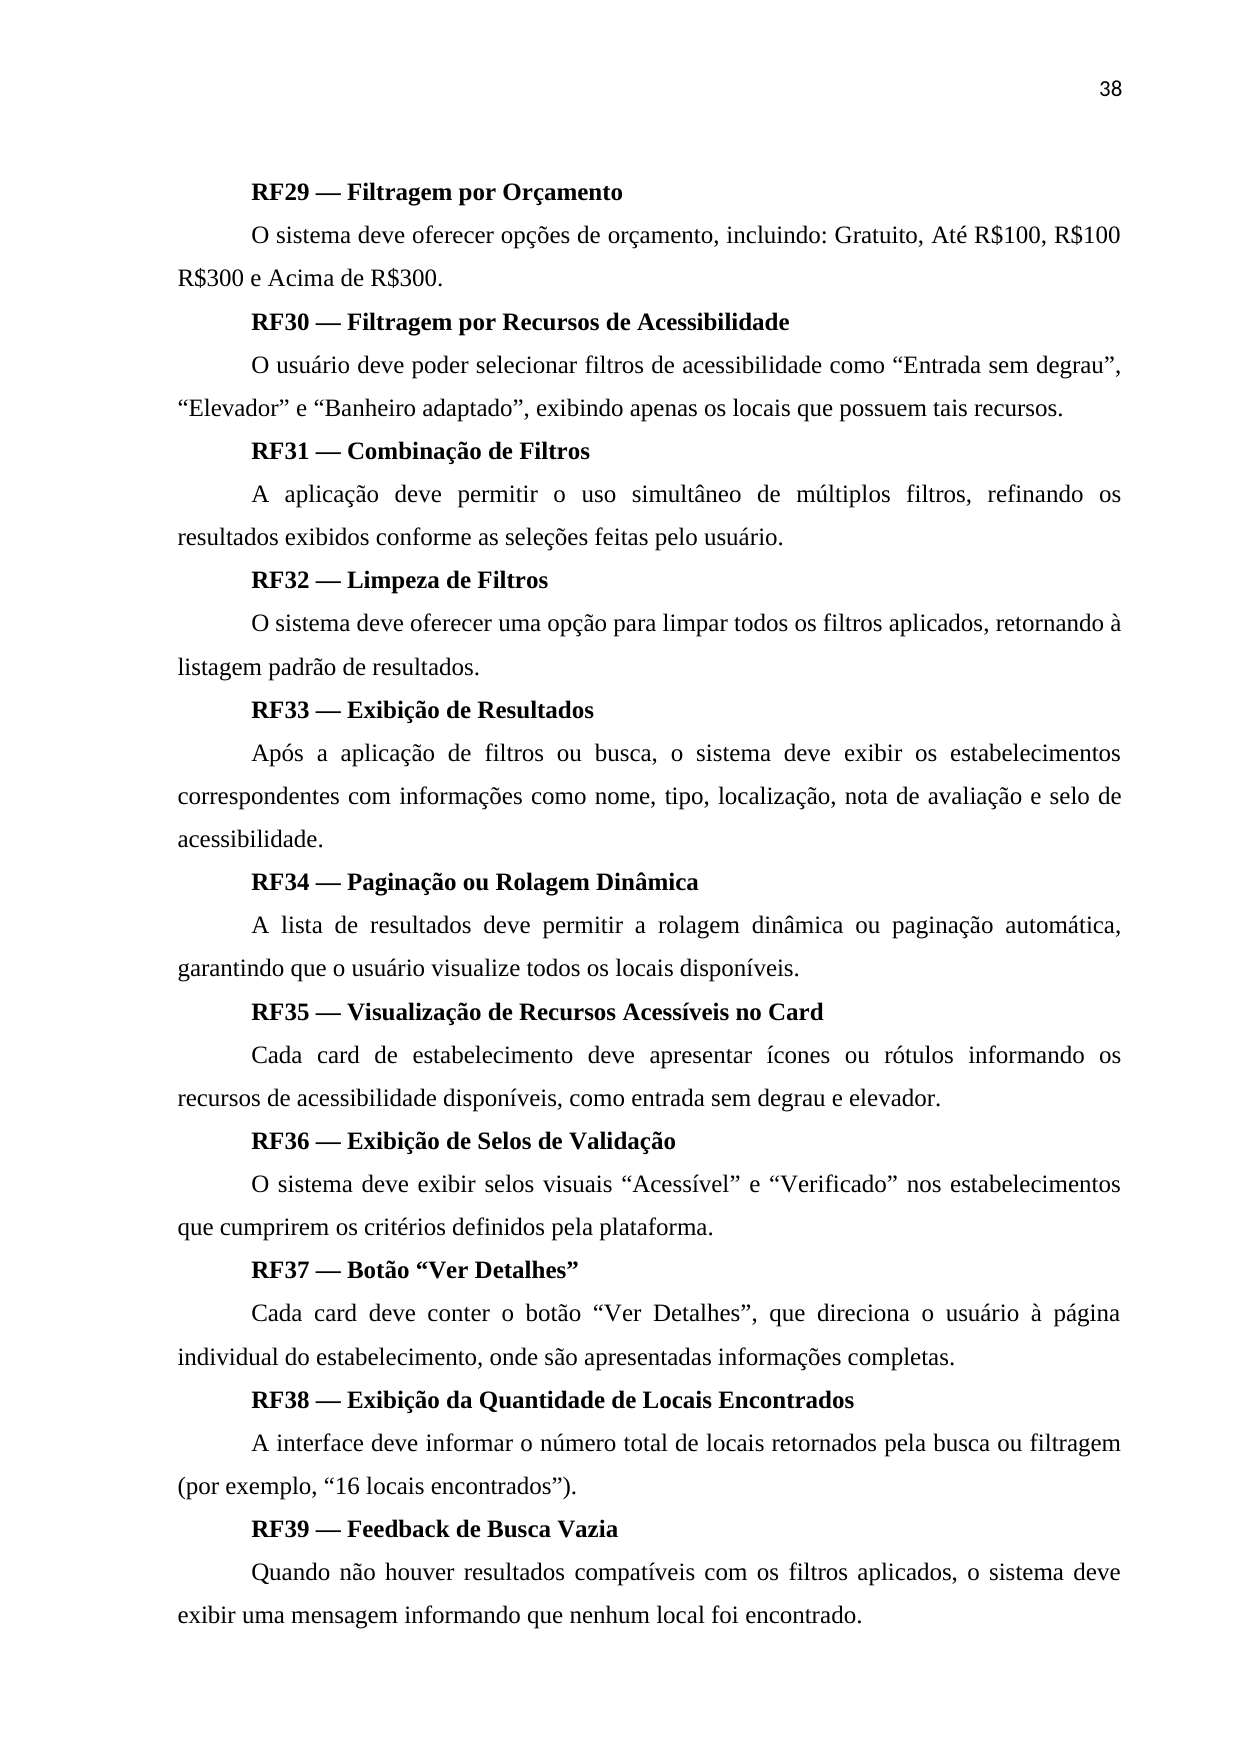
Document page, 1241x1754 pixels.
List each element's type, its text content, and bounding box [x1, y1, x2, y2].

text Após a aplicação de filtros ou busca, o sistema deve exibir os estabelecimentos correspondentes com informações como nome, tipo, localização, nota de avaliação e selo de acessibilidade. [177, 738, 1122, 853]
text A interface deve informar o número total de locais retornados pela busca ou filtragem (por exemplo, “16 locais encontrados”). [177, 1428, 1122, 1500]
text RF35 — Visualização de Recursos Acessíveis no Card [177, 997, 1122, 1025]
text RF29 — Filtragem por Orçamento [177, 177, 1122, 206]
text A aplicação deve permitir o uso simultâneo de múltiplos filtros, refinando os resultados exibidos conforme as seleções feitas pelo usuário. [177, 479, 1122, 551]
text O usuário deve poder selecionar filtros de acessibilidade como “Entrada sem degrau”, “Elevador” e “Banheiro adaptado”, exibindo apenas os locais que possuem tais recursos. [177, 350, 1122, 422]
text Quando não houver resultados compatíveis com os filtros aplicados, o sistema deve exibir uma mensagem informando que nenhum local foi encontrado. [177, 1557, 1122, 1629]
text RF32 — Limpeza de Filtros [177, 565, 1122, 594]
text O sistema deve exibir selos visuais “Acessível” e “Verificado” nos estabelecimentos que cumprirem os critérios definidos pela plataforma. [177, 1169, 1122, 1241]
text A lista de resultados deve permitir a rolagem dinâmica ou paginação automática, garantindo que o usuário visualize todos os locais disponíveis. [177, 910, 1122, 982]
text RF33 — Exibição de Resultados [177, 695, 1122, 723]
text Cada card deve conter o botão “Ver Detalhes”, que direciona o usuário à página individual do estabelecimento, onde são apresentadas informações completas. [177, 1298, 1122, 1370]
text RF34 — Paginação ou Rolagem Dinâmica [177, 867, 1122, 896]
text RF37 — Botão “Ver Detalhes” [177, 1255, 1122, 1284]
text RF31 — Combinação de Filtros [177, 436, 1122, 465]
text RF39 — Feedback de Busca Vazia [177, 1514, 1122, 1543]
text O sistema deve oferecer opções de orçamento, incluindo: Gratuito, Até R$100, R$100 R$300 e Acima de R$300. [177, 220, 1122, 292]
text RF30 — Filtragem por Recursos de Acessibilidade [177, 307, 1122, 335]
text Cada card de estabelecimento deve apresentar ícones ou rótulos informando os recursos de acessibilidade disponíveis, como entrada sem degrau e elevador. [177, 1040, 1122, 1112]
text RF38 — Exibição da Quantidade de Locais Encontrados [177, 1385, 1122, 1413]
text O sistema deve oferecer uma opção para limpar todos os filtros aplicados, retornando à listagem padrão de resultados. [177, 608, 1122, 680]
text RF36 — Exibição de Selos de Validação [177, 1126, 1122, 1155]
